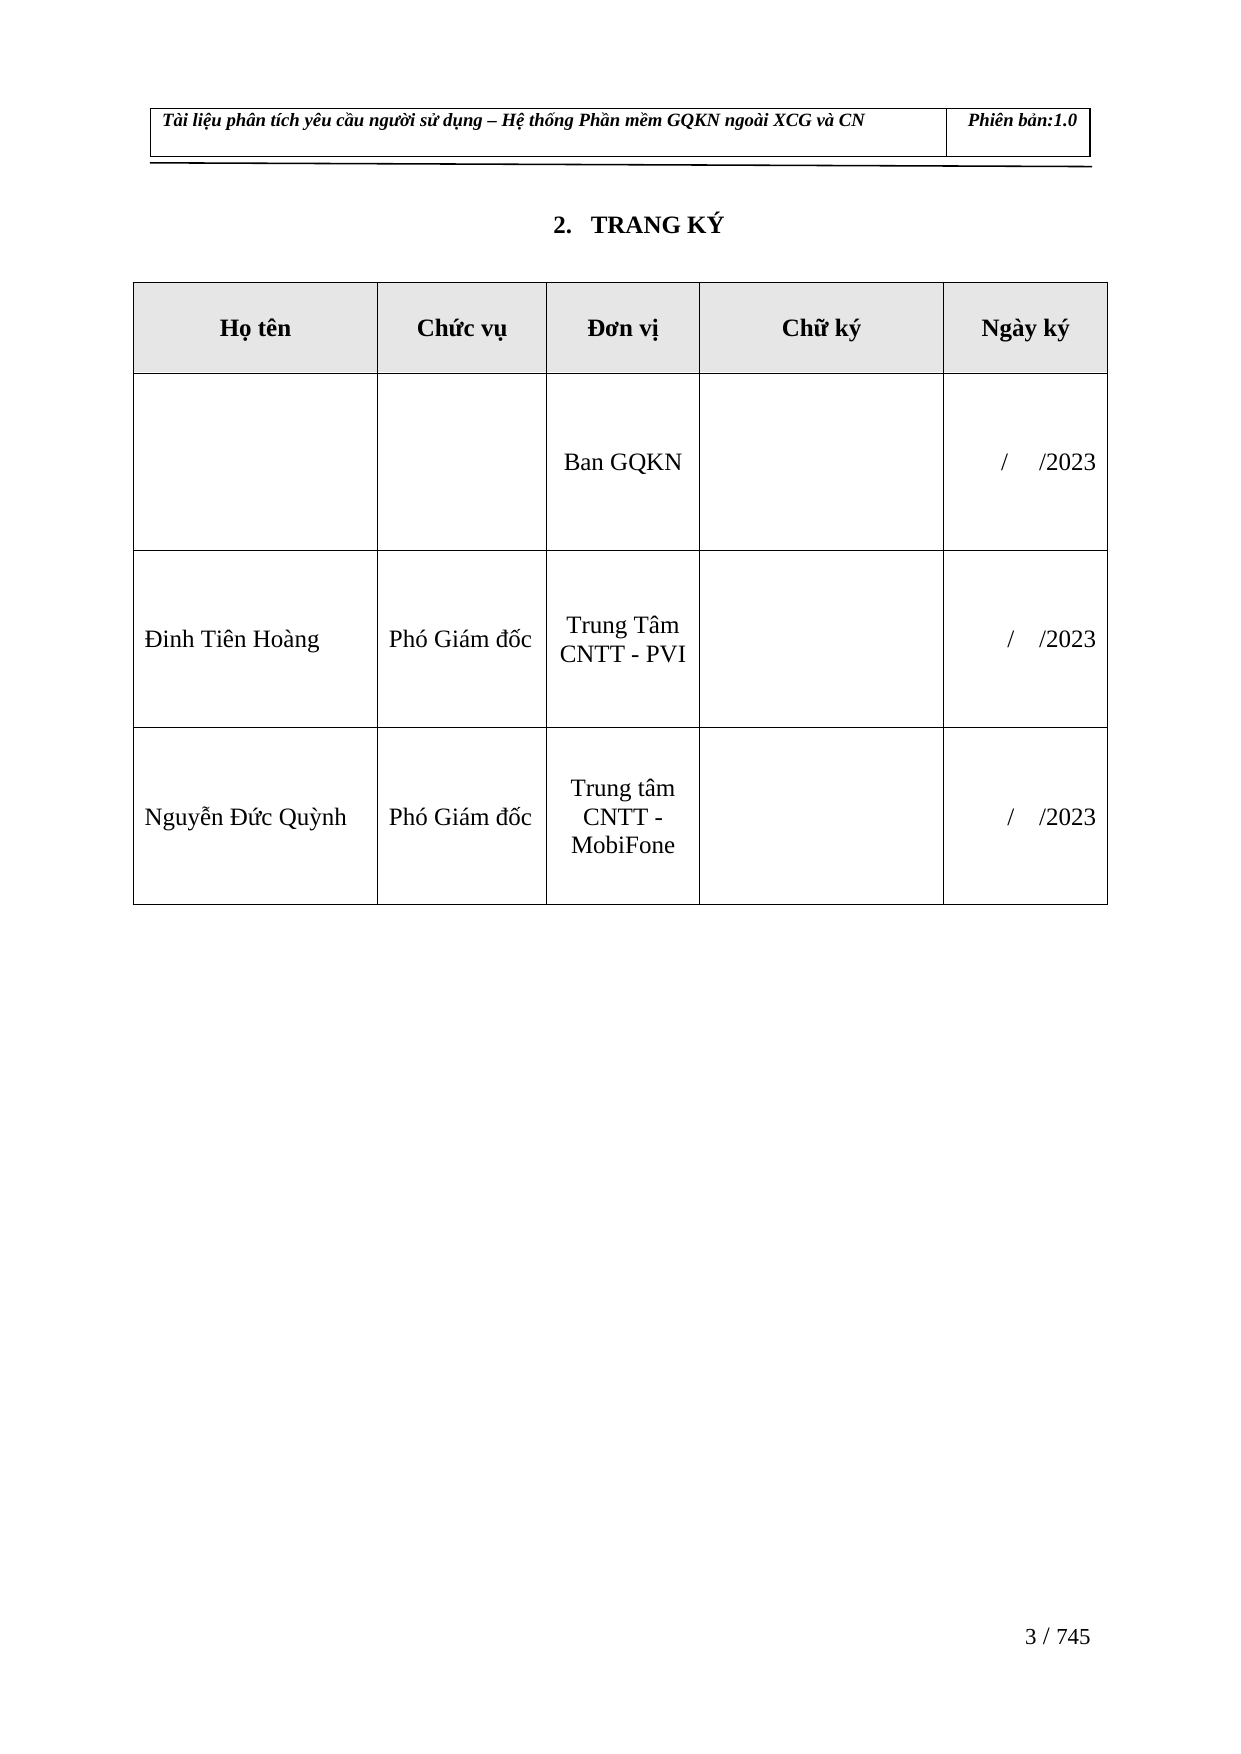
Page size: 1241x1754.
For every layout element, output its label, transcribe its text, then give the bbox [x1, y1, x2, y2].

table_cell [134, 374, 377, 550]
table_header Chữ ký [700, 283, 943, 372]
table_header Họ tên [134, 283, 377, 372]
table_cell / /2023 [944, 728, 1107, 904]
table_header Chức vụ [378, 283, 546, 372]
table_header Ngày ký [944, 283, 1107, 372]
table_cell [378, 374, 546, 550]
subtitle TRANG KÝ [150, 210, 1090, 239]
table_cell [700, 374, 943, 550]
table_cell Phó Giám đốc [378, 728, 546, 904]
table_cell / /2023 [944, 551, 1107, 727]
table_cell Phó Giám đốc [378, 551, 546, 727]
table_cell Trung Tâm CNTT - PVI [547, 551, 699, 727]
table_cell [700, 551, 943, 727]
table_cell Trung tâm CNTT - MobiFone [547, 728, 699, 904]
table_cell Ban GQKN [547, 374, 699, 550]
table_cell [700, 728, 943, 904]
table_cell / /2023 [944, 374, 1107, 550]
table_cell Đinh Tiên Hoàng [134, 551, 377, 727]
table_cell Nguyễn Đức Quỳnh [134, 728, 377, 904]
table_header Đơn vị [547, 283, 699, 372]
